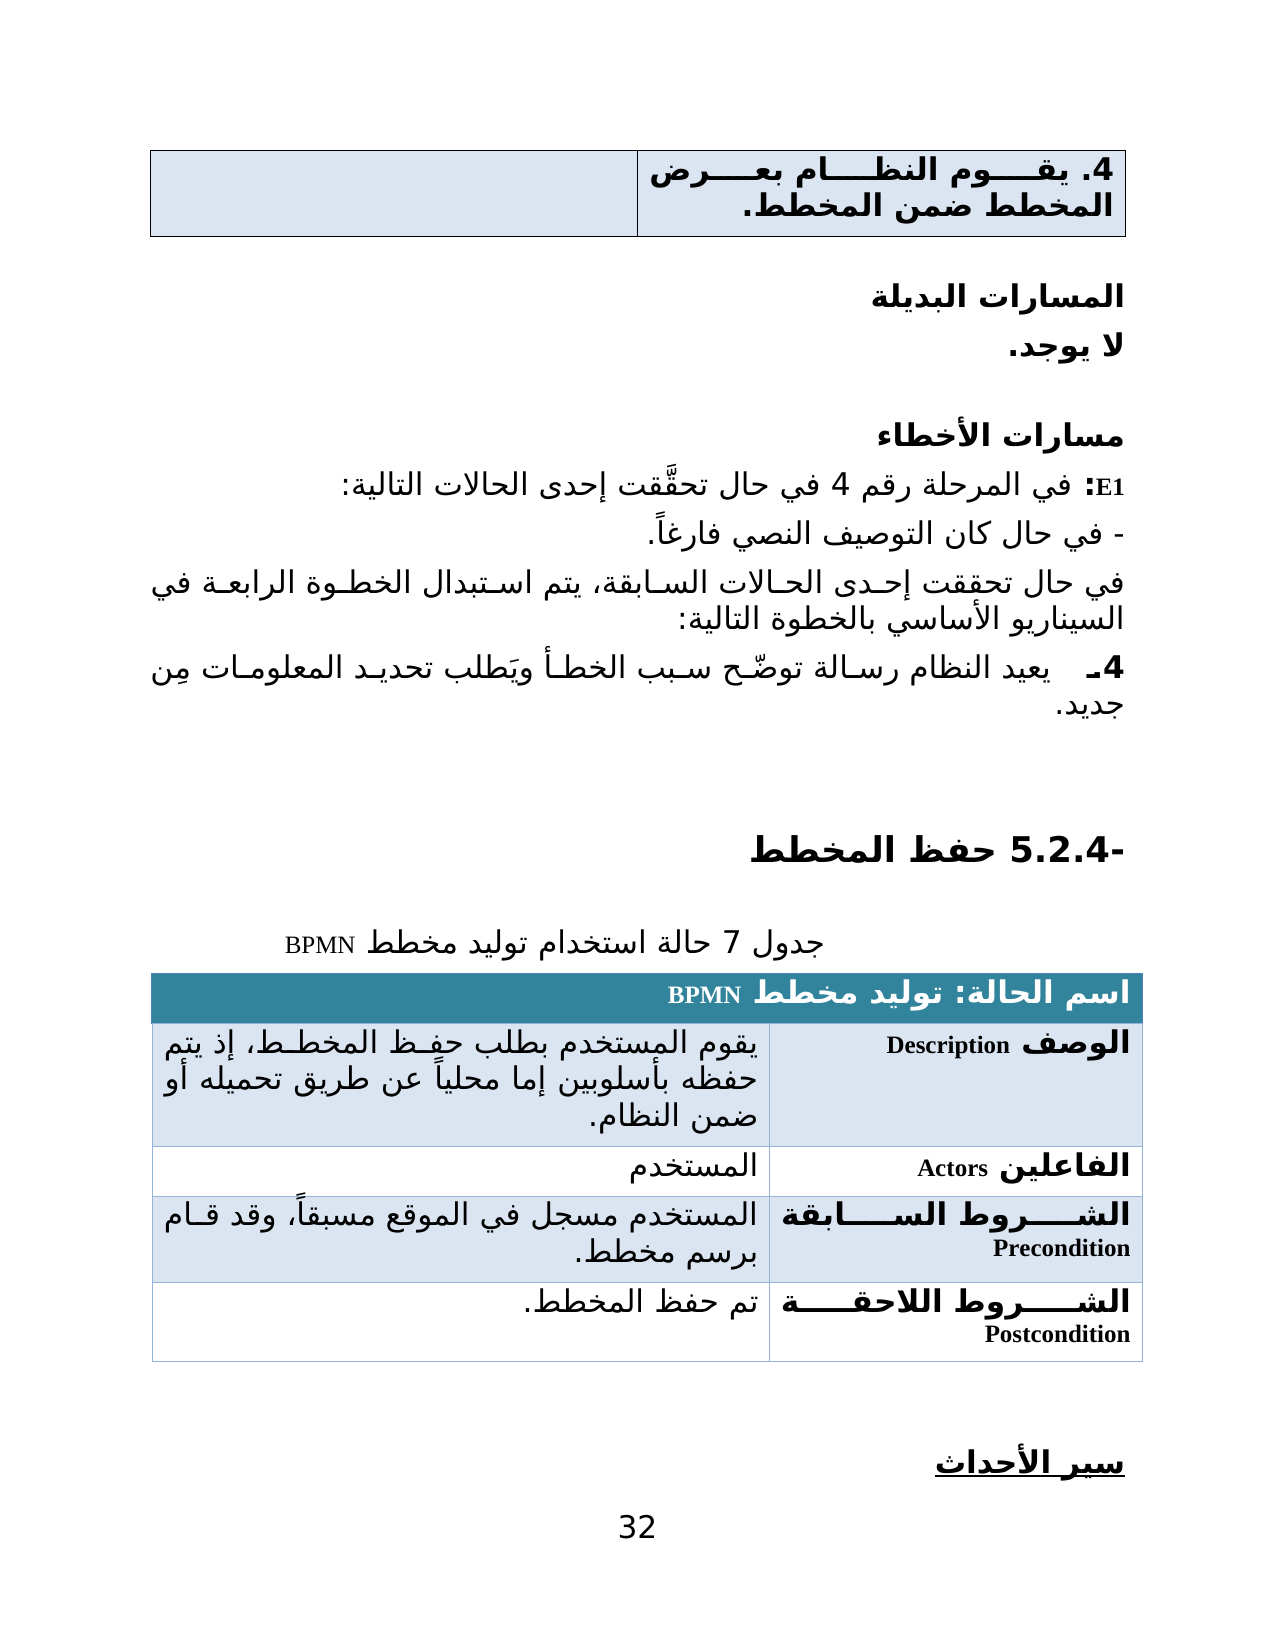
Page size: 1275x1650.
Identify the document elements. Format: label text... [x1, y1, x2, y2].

table_cell المستخدم مسجل في الموقع مسبقاً، وقد قام برسم مخطط. [153, 1197, 769, 1282]
table_cell تم حفظ المخطط. [153, 1283, 769, 1361]
table_cell المستخدم [153, 1147, 769, 1196]
text في حال تحققت إحدى الحالات السابقة، يتم استبدال الخطوة الرابعة في السيناريو الأساسي بالخطوة التالية: [150, 564, 1125, 637]
text 4. يعيد النظام رسالة توضّح سبب الخطأ ويَطلب تحديد المعلومات مِن جديد. [150, 649, 1125, 722]
text -5.2.4 حفظ المخطط [150, 829, 1125, 871]
table_cell الفاعلين Actors [770, 1147, 1142, 1196]
table_cell يقوم المستخدم بطلب حفظ المخطط، إذ يتم حفظه بأسلوبين إما محلياً عن طريق تحميله أو ضمن النظام. [153, 1024, 769, 1146]
text E1: في المرحلة رقم 4 في حال تحقَّقت إحدى الحالات التالية: [150, 466, 1125, 503]
table_cell [151, 151, 637, 236]
text لا يوجد. [150, 327, 1125, 364]
table_header اسم الحالة: توليد مخطط BPMN [152, 974, 1142, 1023]
text مسارات الأخطاء [150, 417, 1125, 454]
table_cell الشروط اللاحقة Postcondition [770, 1283, 1142, 1361]
table_cell الوصف Description [770, 1024, 1142, 1146]
text المسارات البديلة [150, 278, 1125, 315]
text - في حال كان التوصيف النصي فارغاً. [150, 515, 1125, 552]
text سير الأحداث [150, 1444, 1125, 1481]
table_cell 4. يقوم النظام بعرض المخطط ضمن المخطط. [638, 151, 1125, 236]
table_cell الشروط السابقة Precondition [770, 1197, 1142, 1282]
